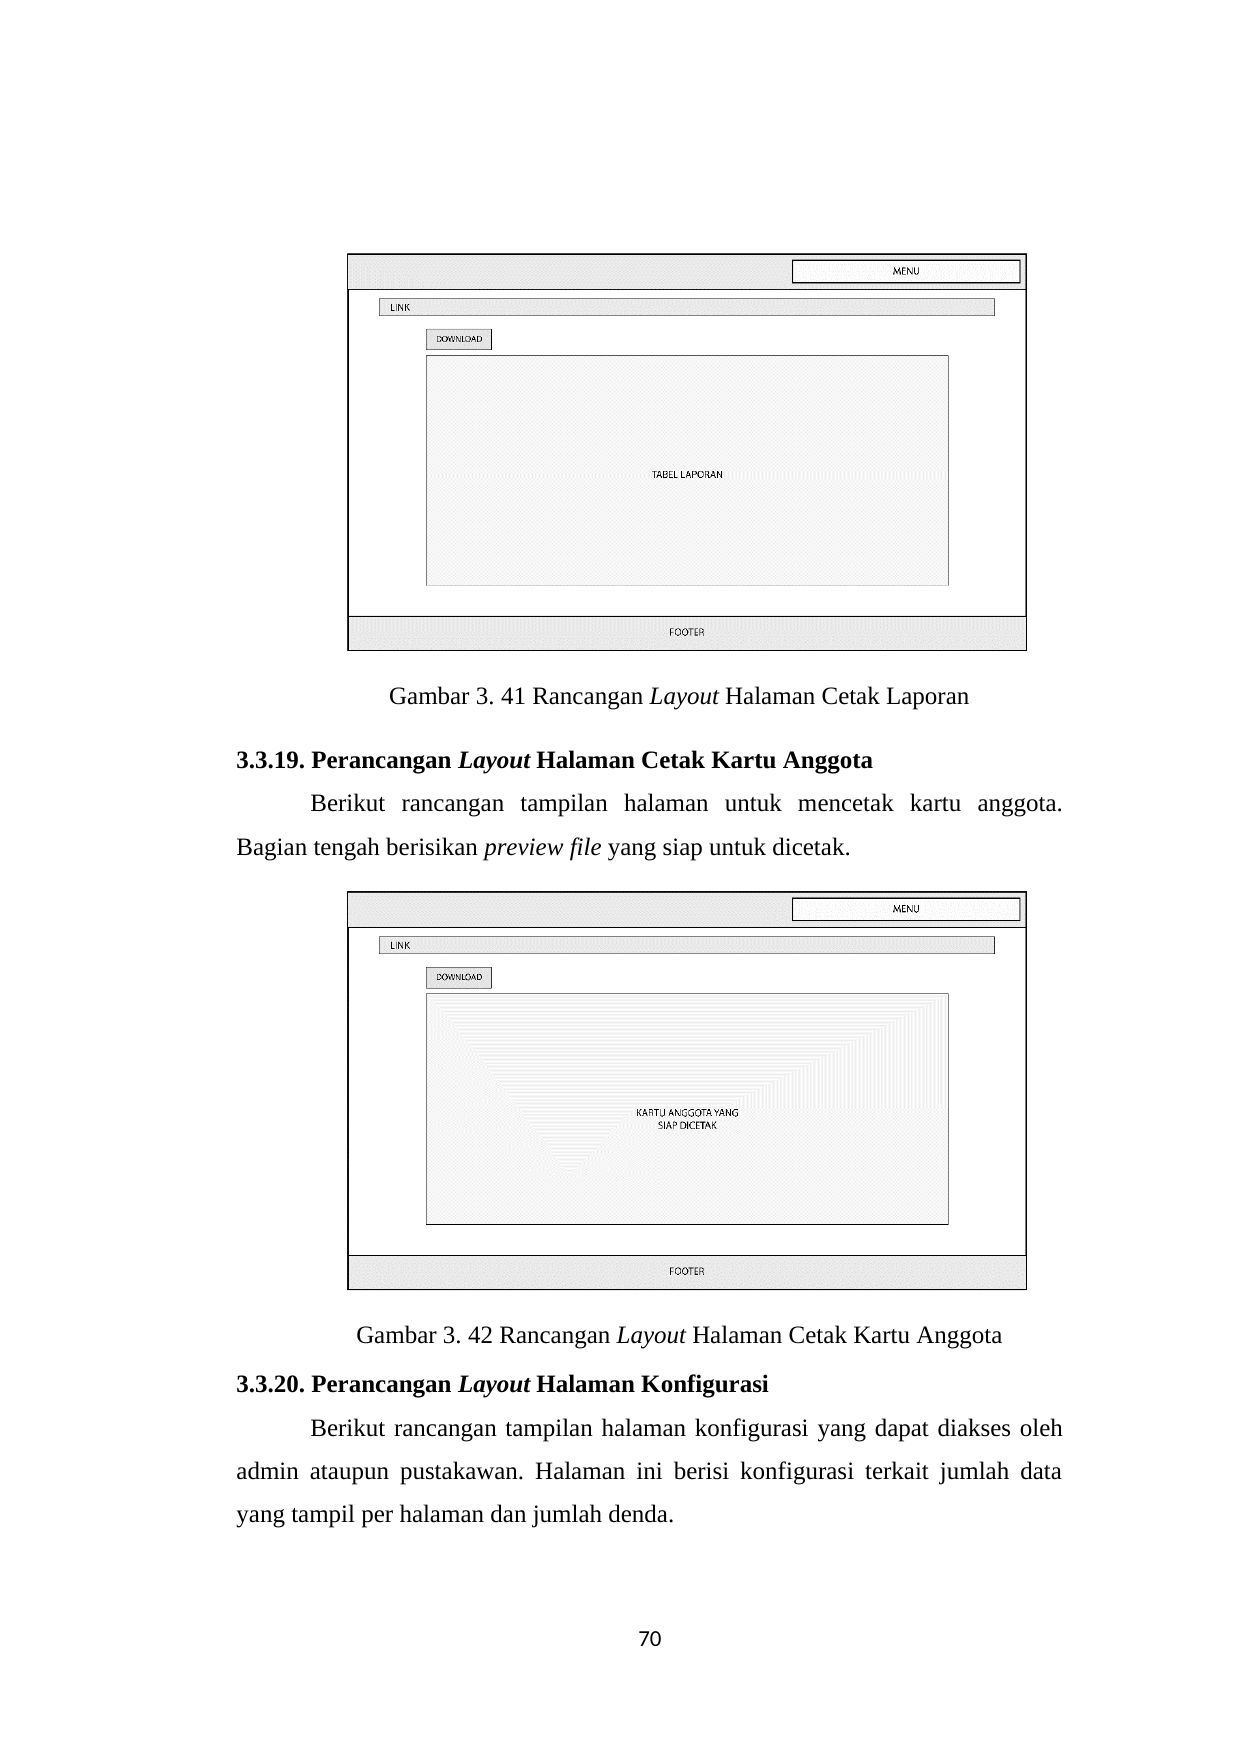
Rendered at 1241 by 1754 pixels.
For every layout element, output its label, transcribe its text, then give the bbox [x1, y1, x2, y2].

text Berikut rancangan tampilan halaman konfigurasi yang dapat diakses oleh admin ataupun pustakawan. Halaman ini berisi konfigurasi terkait jumlah data yang tampil per halaman dan jumlah denda. [236, 1413, 1063, 1528]
subtitle Perancangan Layout Halaman Cetak Kartu Anggota [236, 745, 1063, 774]
picture [332, 874, 1041, 1304]
list Berikut rancangan tampilan halaman untuk mencetak kartu anggota. Bagian tengah berisikan preview file yang siap untuk dicetak. [236, 788, 1063, 860]
text Gambar 3. 42 Rancangan Layout Halaman Cetak Kartu Anggota [236, 1320, 1063, 1349]
picture [332, 236, 1041, 665]
text Gambar 3. 41 Rancangan Layout Halaman Cetak Laporan [236, 681, 1063, 710]
subtitle Perancangan Layout Halaman Konfigurasi [236, 1369, 1063, 1398]
